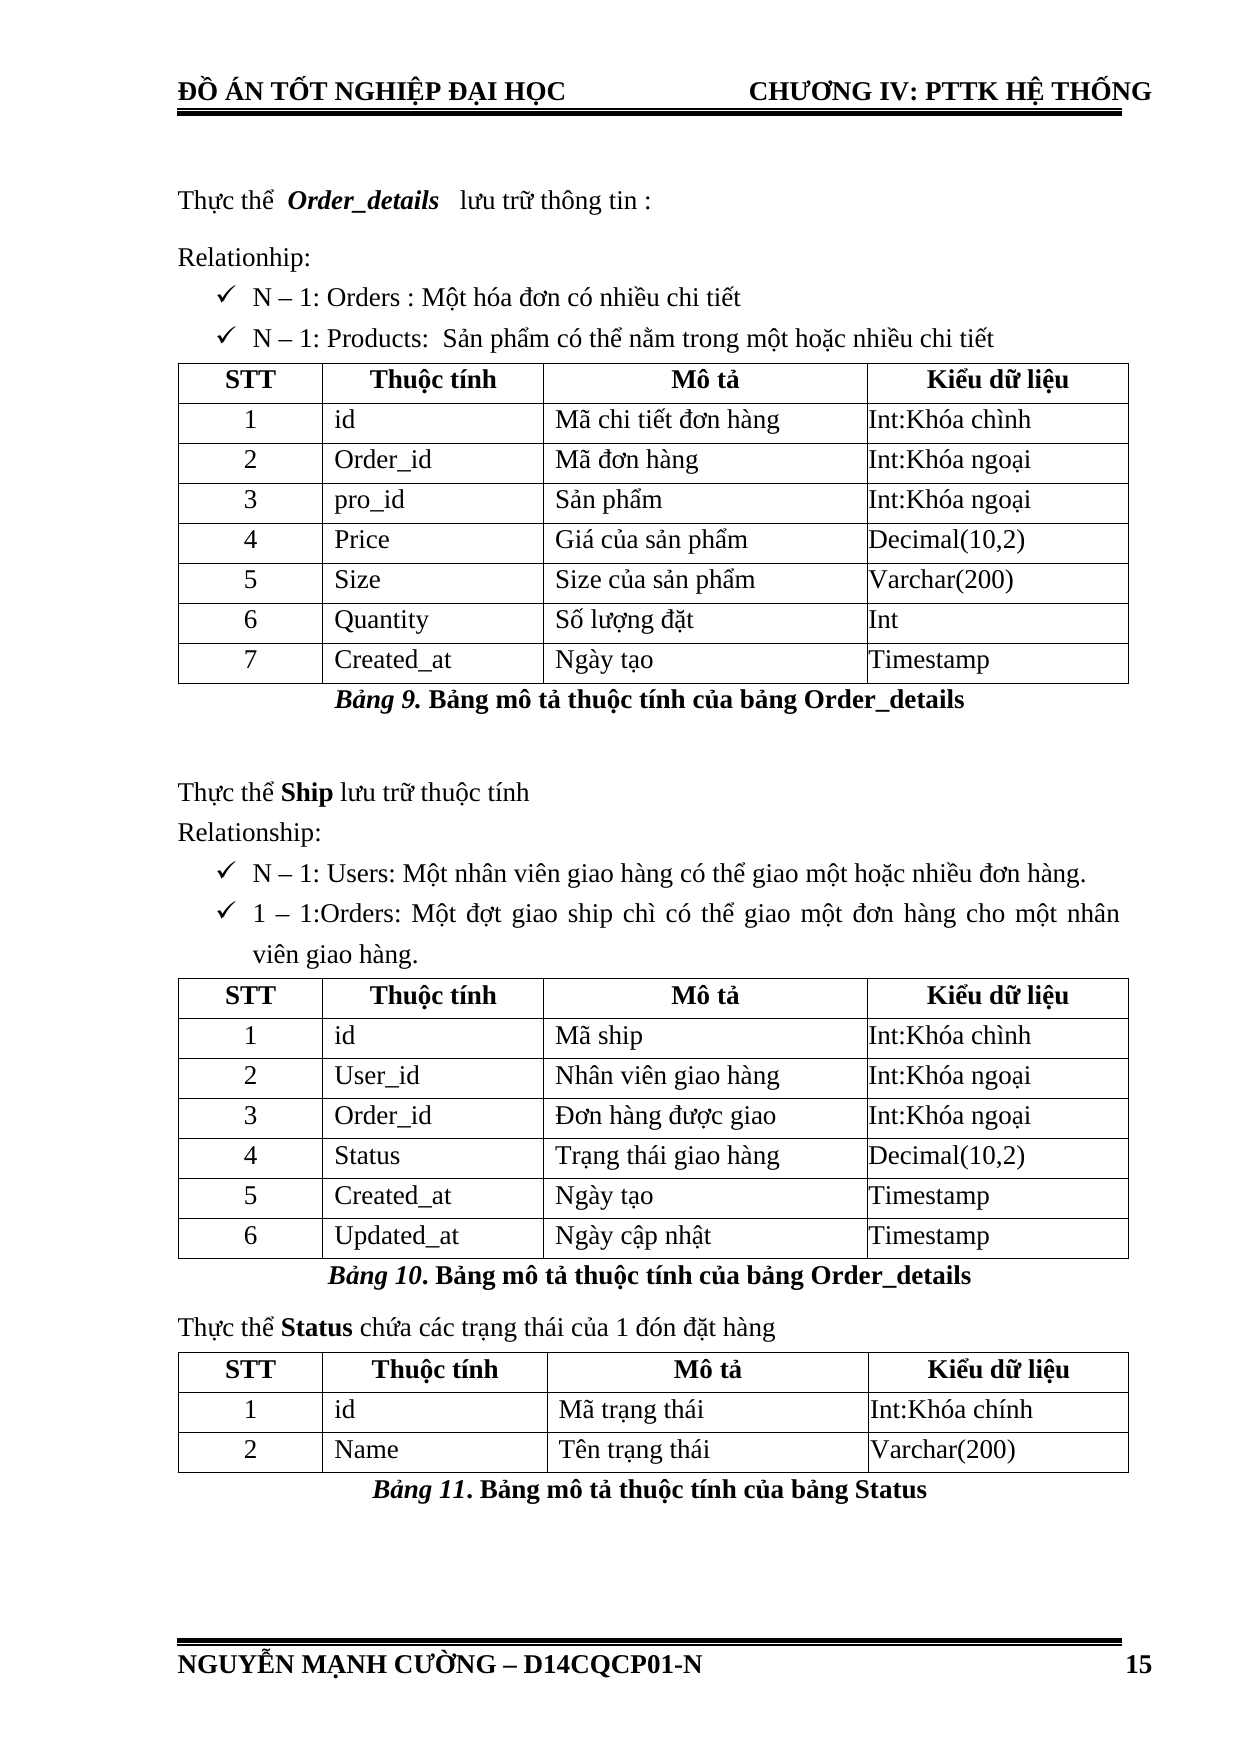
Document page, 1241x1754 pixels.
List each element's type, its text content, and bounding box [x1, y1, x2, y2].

table_cell 3 [179, 1099, 322, 1138]
table_header Kiểu dữ liệu [868, 364, 1128, 402]
table_header Thuộc tính [323, 1353, 547, 1392]
table_cell 2 [179, 444, 322, 482]
table_cell Created_at [323, 1179, 543, 1218]
table_cell Order_id [323, 1099, 543, 1138]
table_cell User_id [323, 1059, 543, 1098]
table_cell Timestamp [868, 644, 1128, 682]
table_cell Mã trạng thái [548, 1393, 868, 1432]
table_cell pro_id [323, 484, 543, 522]
table_cell Created_at [323, 644, 543, 682]
table_cell Varchar(200) [869, 1433, 1128, 1472]
table_cell 1 [179, 404, 322, 442]
table_cell Int [868, 604, 1128, 642]
table_cell 5 [179, 564, 322, 602]
list N – 1: Products: Sản phẩm có thể nằm trong một hoặc nhiều chi tiết [215, 322, 1122, 353]
table_cell Int:Khóa ngoại [868, 1059, 1128, 1098]
table_cell Order_id [323, 444, 543, 482]
table_cell Đơn hàng được giao [544, 1099, 867, 1138]
table_cell 2 [179, 1433, 322, 1472]
table_header Mô tả [548, 1353, 868, 1392]
table_cell Decimal(10,2) [868, 1139, 1128, 1178]
table_cell Status [323, 1139, 543, 1178]
table_header STT [179, 979, 322, 1018]
table_cell 3 [179, 484, 322, 522]
table_cell id [323, 1019, 543, 1058]
table_cell Trạng thái giao hàng [544, 1139, 867, 1178]
table_cell Updated_at [323, 1219, 543, 1258]
table_cell Int:Khóa chình [868, 1019, 1128, 1058]
table_header Mô tả [544, 364, 867, 402]
table_cell Int:Khóa ngoại [868, 1099, 1128, 1138]
table_cell Int:Khóa chính [869, 1393, 1128, 1432]
table_cell Timestamp [868, 1219, 1128, 1258]
table_cell Varchar(200) [868, 564, 1128, 602]
table_cell 6 [179, 604, 322, 642]
table_cell Price [323, 524, 543, 562]
table_cell Int:Khóa ngoại [868, 484, 1128, 522]
table_cell 7 [179, 644, 322, 682]
table_cell Ngày cập nhật [544, 1219, 867, 1258]
list 1 – 1:Orders: Một đợt giao ship chì có thể giao một đơn hàng cho một nhân viên giao hàng. [215, 897, 1122, 969]
table_cell Name [323, 1433, 547, 1472]
list N – 1: Users: Một nhân viên giao hàng có thể giao một hoặc nhiều đơn hàng. [215, 857, 1122, 888]
table_cell Số lượng đặt [544, 604, 867, 642]
list N – 1: Orders : Một hóa đơn có nhiều chi tiết [215, 281, 1122, 312]
table_cell 1 [179, 1019, 322, 1058]
table_cell 2 [179, 1059, 322, 1098]
table_cell 4 [179, 1139, 322, 1178]
text Thực thể Ship lưu trữ thuộc tính [177, 776, 1122, 807]
table_cell Mã đơn hàng [544, 444, 867, 482]
table_cell Ngày tạo [544, 644, 867, 682]
text Thực thể Status chứa các trạng thái của 1 đón đặt hàng [177, 1311, 1122, 1342]
table_cell Giá của sản phẩm [544, 524, 867, 562]
table_header Kiểu dữ liệu [868, 979, 1128, 1018]
table_cell 5 [179, 1179, 322, 1218]
table_cell Mã ship [544, 1019, 867, 1058]
text Relationhip: [177, 241, 1122, 272]
table_cell Decimal(10,2) [868, 524, 1128, 562]
table_cell Tên trạng thái [548, 1433, 868, 1472]
table_header Kiểu dữ liệu [869, 1353, 1128, 1392]
table_cell 6 [179, 1219, 322, 1258]
table_cell Ngày tạo [544, 1179, 867, 1218]
table_header Thuộc tính [323, 364, 543, 402]
table_cell Size [323, 564, 543, 602]
table_cell Int:Khóa chình [868, 404, 1128, 442]
table_cell 4 [179, 524, 322, 562]
table_cell 1 [179, 1393, 322, 1432]
table_cell Size của sản phẩm [544, 564, 867, 602]
table_header Thuộc tính [323, 979, 543, 1018]
table_cell Quantity [323, 604, 543, 642]
table_header STT [179, 1353, 322, 1392]
table_cell Sản phẩm [544, 484, 867, 522]
table_cell Nhân viên giao hàng [544, 1059, 867, 1098]
text Relationship: [177, 816, 1122, 847]
table_cell id [323, 404, 543, 442]
text Thực thể Order_details lưu trữ thông tin : [177, 184, 1122, 215]
table_header Mô tả [544, 979, 867, 1018]
table_cell id [323, 1393, 547, 1432]
table_cell Timestamp [868, 1179, 1128, 1218]
table_cell Int:Khóa ngoại [868, 444, 1128, 482]
table_header STT [179, 364, 322, 402]
table_cell Mã chi tiết đơn hàng [544, 404, 867, 442]
